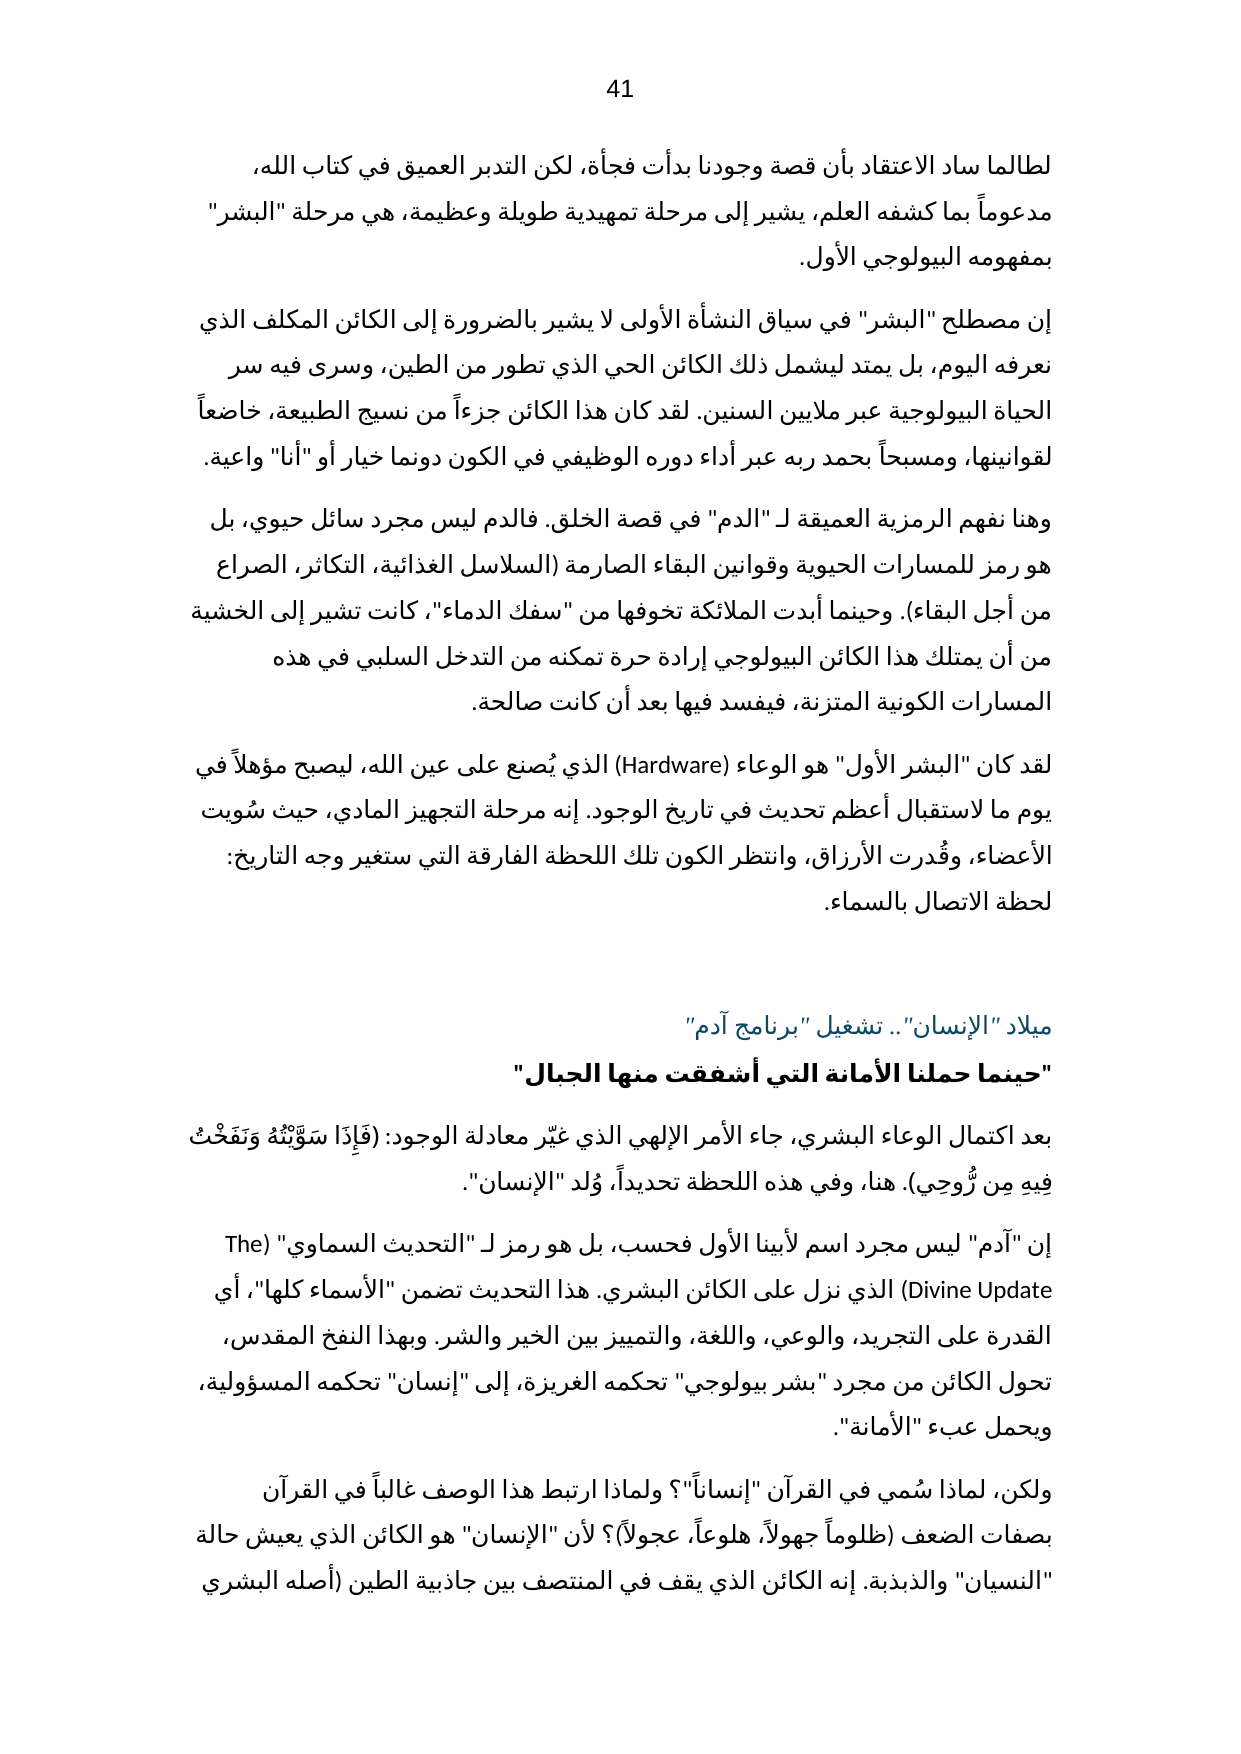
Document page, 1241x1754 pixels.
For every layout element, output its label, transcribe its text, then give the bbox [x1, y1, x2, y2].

text لطالما ساد الاعتقاد بأن قصة وجودنا بدأت فجأة، لكن التدبر العميق في كتاب الله، مدعوماً بما كشفه العلم، يشير إلى مرحلة تمهيدية طويلة وعظيمة، هي مرحلة "البشر" بمفهومه البيولوجي الأول. [187, 150, 1053, 272]
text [187, 1474, 1053, 1596]
text "حينما حملنا الأمانة التي أشفقت منها الجبال" [187, 1058, 1053, 1088]
text إن مصطلح "البشر" في سياق النشأة الأولى لا يشير بالضرورة إلى الكائن المكلف الذي نعرفه اليوم، بل يمتد ليشمل ذلك الكائن الحي الذي تطور من الطين، وسرى فيه سر الحياة البيولوجية عبر ملايين السنين. لقد كان هذا الكائن جزءاً من نسيج الطبيعة، خاضعاً لقوانينها، ومسبحاً بحمد ربه عبر أداء دوره الوظيفي في الكون دونما خيار أو "أنا" واعية. [187, 304, 1053, 472]
subtitle ميلاد "الإنسان".. تشغيل "برنامج آدم" [187, 1011, 1053, 1039]
text وهنا نفهم الرمزية العميقة لـ "الدم" في قصة الخلق. فالدم ليس مجرد سائل حيوي، بل هو رمز للمسارات الحيوية وقوانين البقاء الصارمة (السلاسل الغذائية، التكاثر، الصراع من أجل البقاء). وحينما أبدت الملائكة تخوفها من "سفك الدماء"، كانت تشير إلى الخشية من أن يمتلك هذا الكائن البيولوجي إرادة حرة تمكنه من التدخل السلبي في هذه المسارات الكونية المتزنة، فيفسد فيها بعد أن كانت صالحة. [187, 503, 1053, 717]
text لقد كان "البشر الأول" هو الوعاء (Hardware) الذي يُصنع على عين الله، ليصبح مؤهلاً في يوم ما لاستقبال أعظم تحديث في تاريخ الوجود. إنه مرحلة التجهيز المادي، حيث سُويت الأعضاء، وقُدرت الأرزاق، وانتظر الكون تلك اللحظة الفارقة التي ستغير وجه التاريخ: لحظة الاتصال بالسماء. [187, 749, 1053, 916]
text إن "آدم" ليس مجرد اسم لأبينا الأول فحسب، بل هو رمز لـ "التحديث السماوي" (The Divine Update) الذي نزل على الكائن البشري. هذا التحديث تضمن "الأسماء كلها"، أي القدرة على التجريد، والوعي، واللغة، والتمييز بين الخير والشر. وبهذا النفخ المقدس، تحول الكائن من مجرد "بشر بيولوجي" تحكمه الغريزة، إلى "إنسان" تحكمه المسؤولية، ويحمل عبء "الأمانة". [187, 1228, 1053, 1442]
text بعد اكتمال الوعاء البشري، جاء الأمر الإلهي الذي غيّر معادلة الوجود: ﴿فَإِذَا سَوَّيْتُهُ وَنَفَخْتُ فِيهِ مِن رُّوحِي﴾. هنا، وفي هذه اللحظة تحديداً، وُلد "الإنسان". [187, 1120, 1053, 1197]
